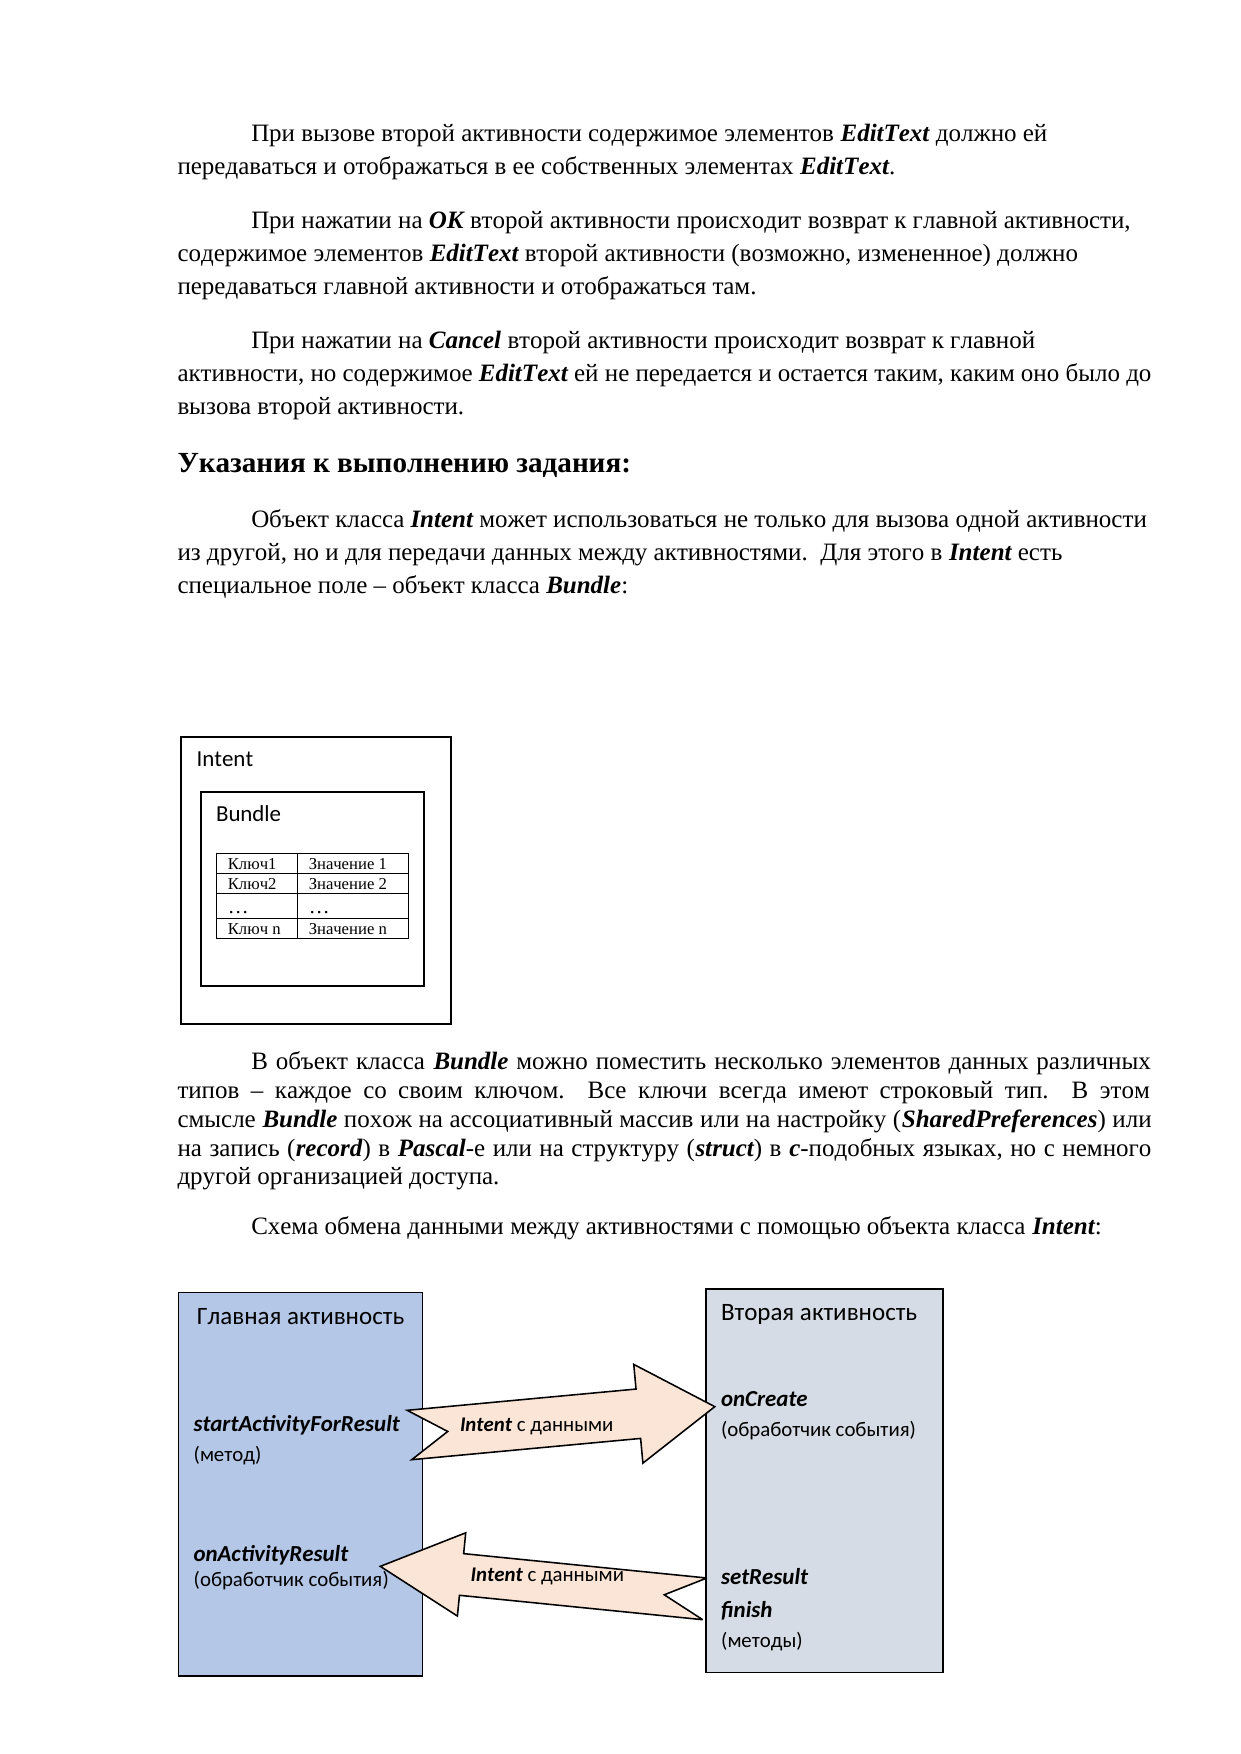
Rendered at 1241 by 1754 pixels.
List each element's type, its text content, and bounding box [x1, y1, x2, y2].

text Схема обмена данными между активностями с помощью объекта класса Intent: [177, 1211, 1152, 1240]
text В объект класса Bundle можно поместить несколько элементов данных различных типов – каждое со своим ключом. Все ключи всегда имеют строковый тип. В этом смысле Bundle похож на ассоциативный массив или на настройку (SharedPreferences) или на запись (record) в Pascal-е или на структуру (struct) в c-подобных языках, но с немного другой организацией доступа. [177, 1046, 1152, 1190]
text Объект класса Intent может использоваться не только для вызова одной активности из другой, но и для передачи данных между активностями. Для этого в Intent есть специальное поле – объект класса Bundle: [177, 504, 1152, 599]
text Указания к выполнению задания: [177, 445, 1152, 478]
text При нажатии на Cancel второй активности происходит возврат к главной активности, но содержимое EditText ей не передается и остается таким, каким оно было до вызова второй активности. [177, 325, 1152, 420]
text При вызове второй активности содержимое элементов EditText должно ей передаваться и отображаться в ее собственных элементах EditText. [177, 118, 1152, 180]
text При нажатии на OK второй активности происходит возврат к главной активности, содержимое элементов EditText второй активности (возможно, измененное) должно передаваться главной активности и отображаться там. [177, 205, 1152, 300]
